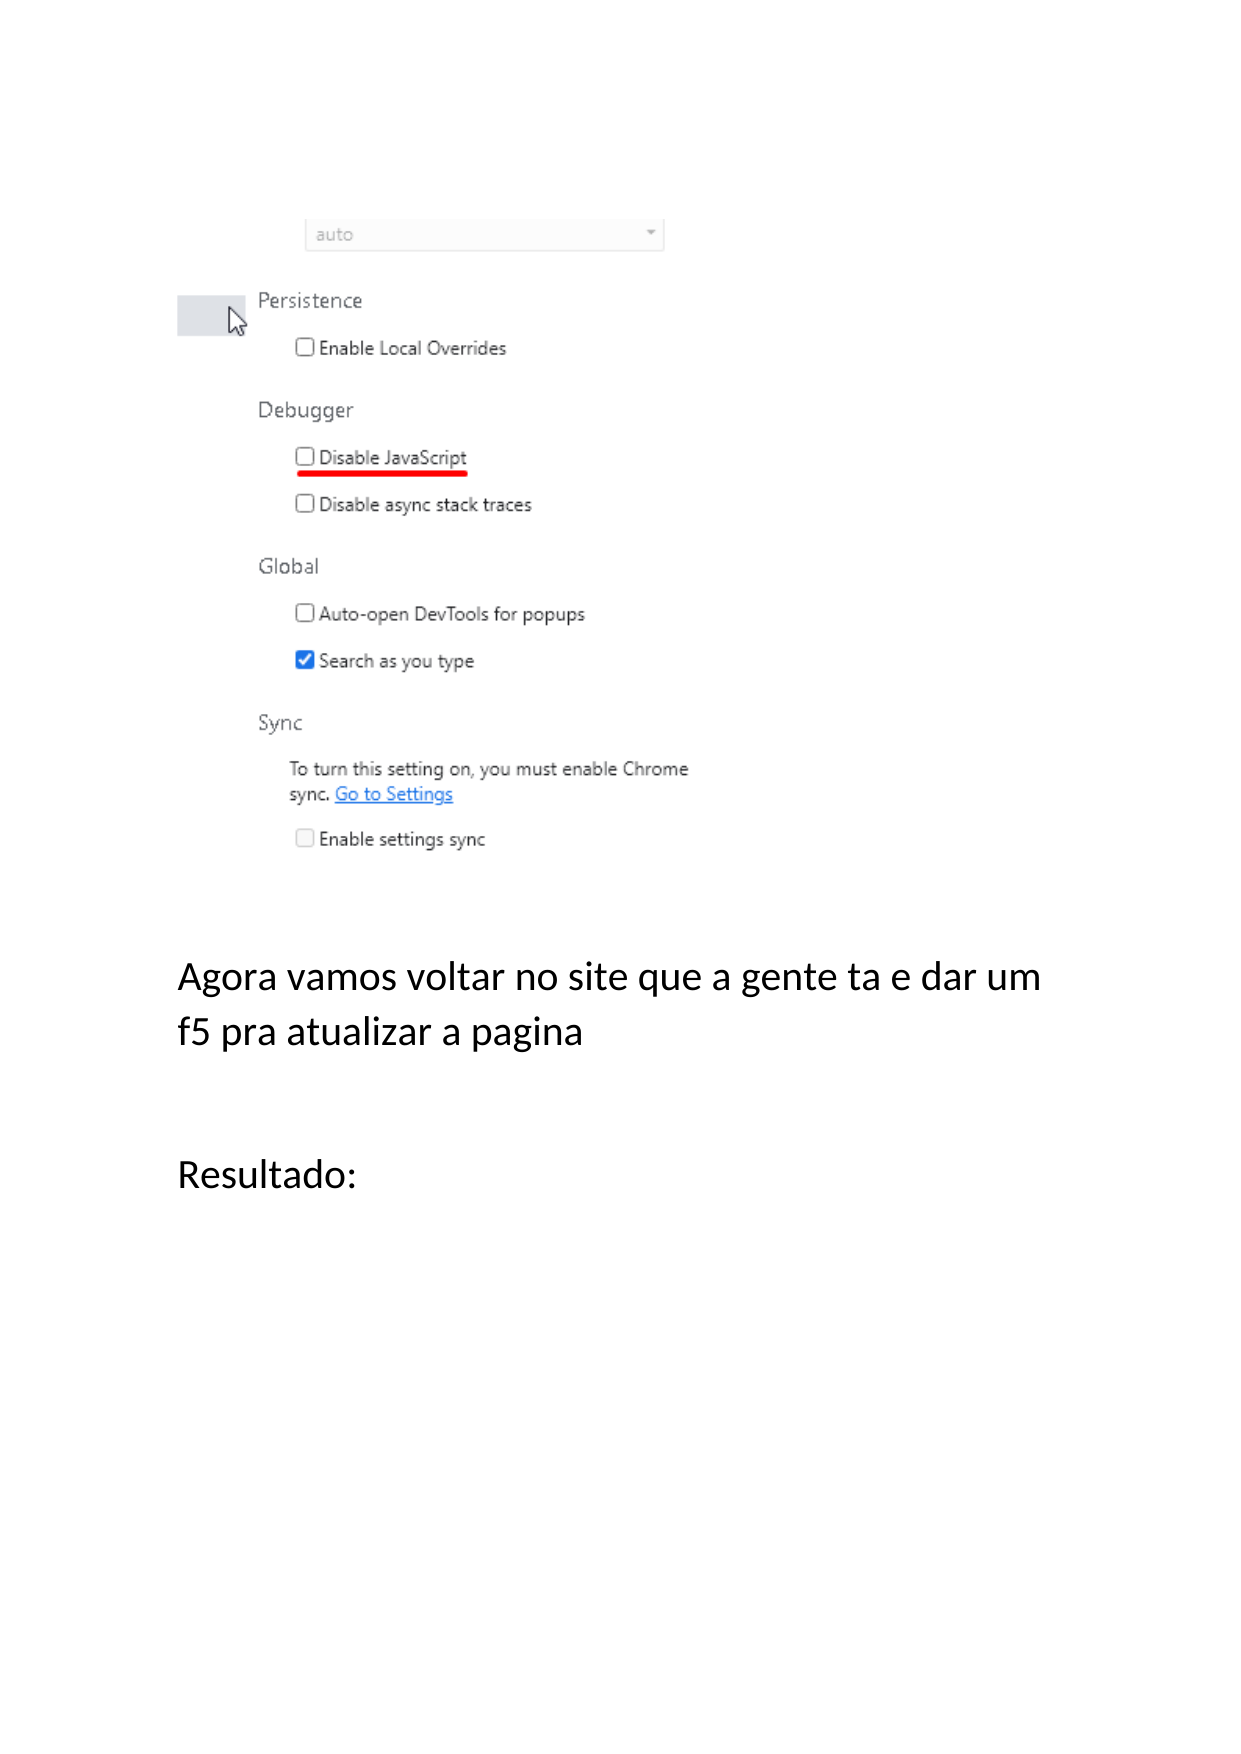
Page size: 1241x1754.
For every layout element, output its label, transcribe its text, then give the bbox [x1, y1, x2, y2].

text Resultado: [177, 1148, 1063, 1199]
text Agora vamos voltar no site que a gente ta e dar um f5 pra atualizar a pagina [177, 950, 1063, 1056]
picture [177, 219, 862, 860]
